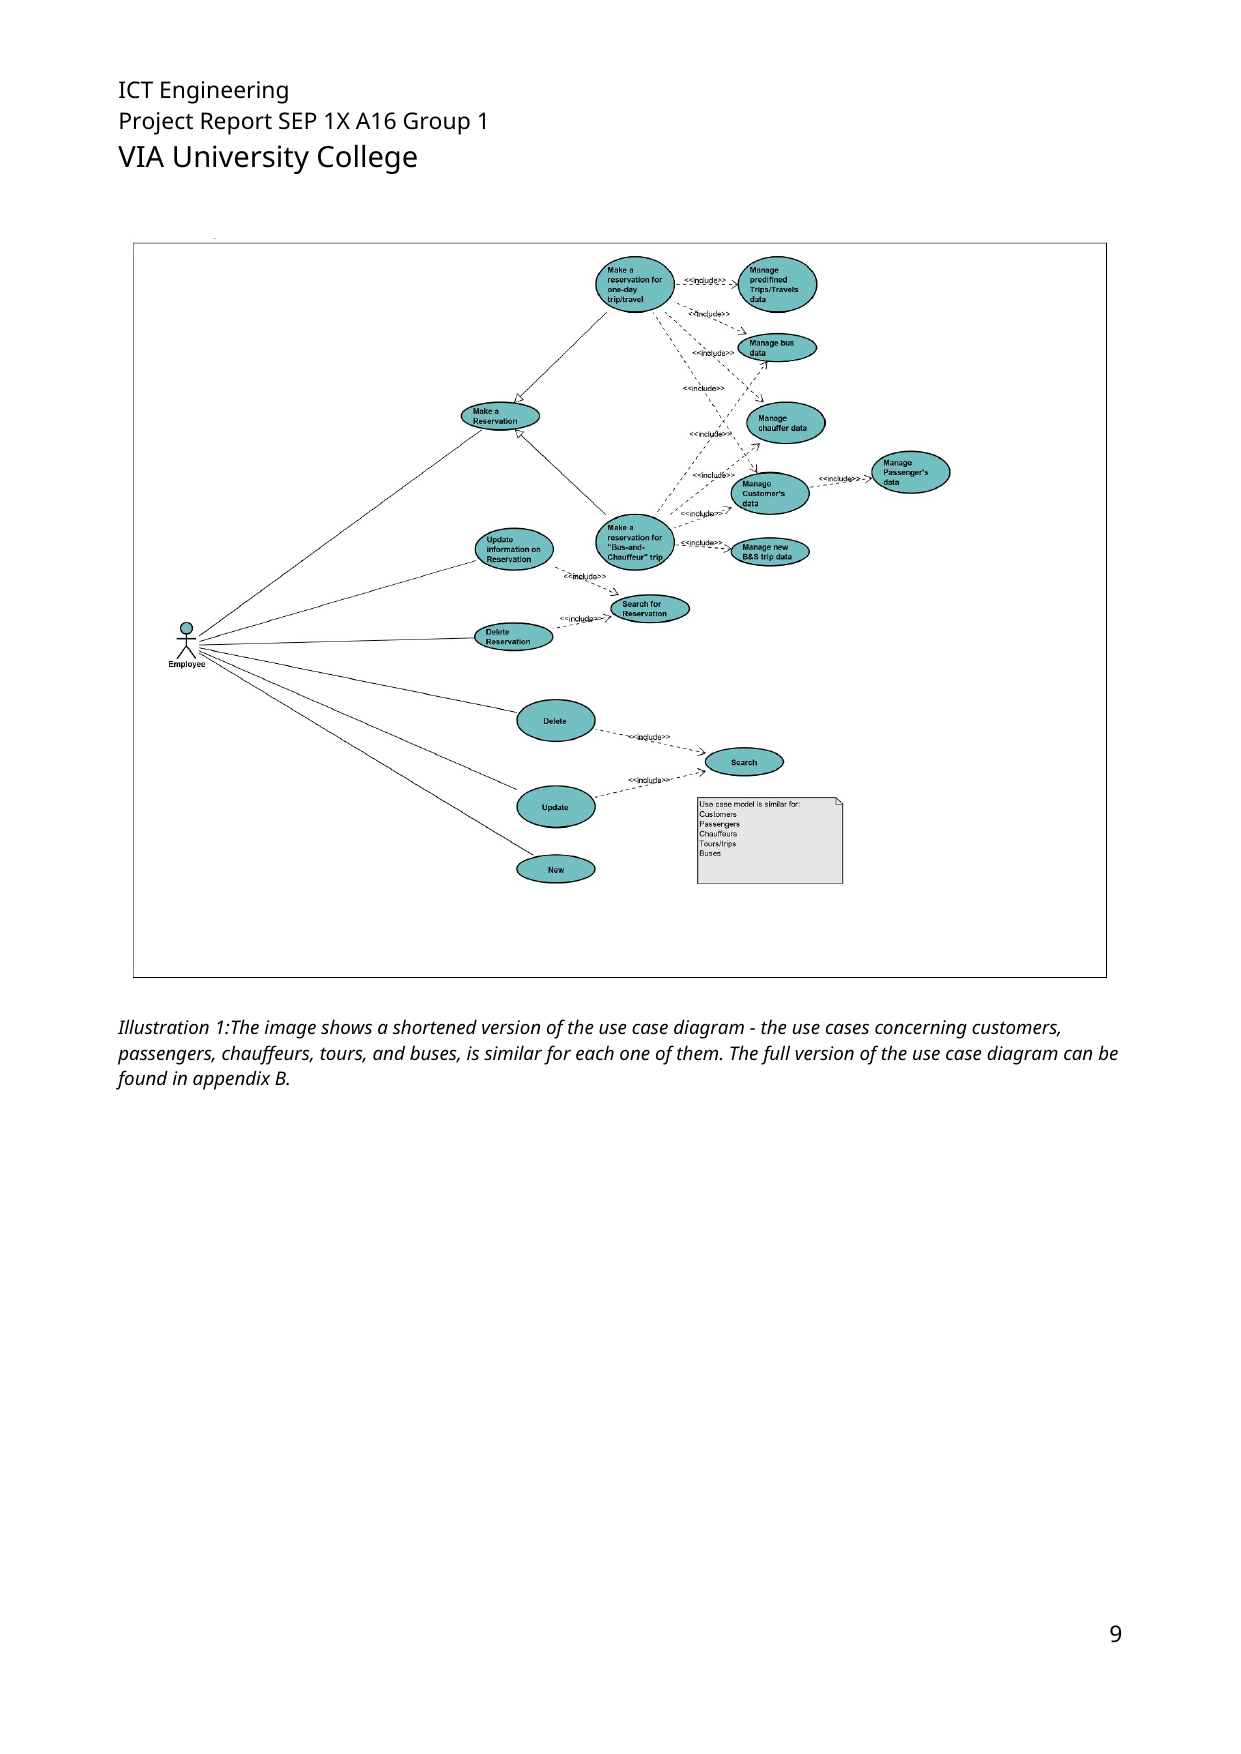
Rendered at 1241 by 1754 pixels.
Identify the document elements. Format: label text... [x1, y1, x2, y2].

text Illustration 1:The image shows a shortened version of the use case diagram - the use cases concerning customers, passengers, chauffeurs, tours, and buses, is similar for each one of them. The full version of the use case diagram can be found in appendix B. [118, 1014, 1122, 1091]
picture [118, 238, 1123, 989]
